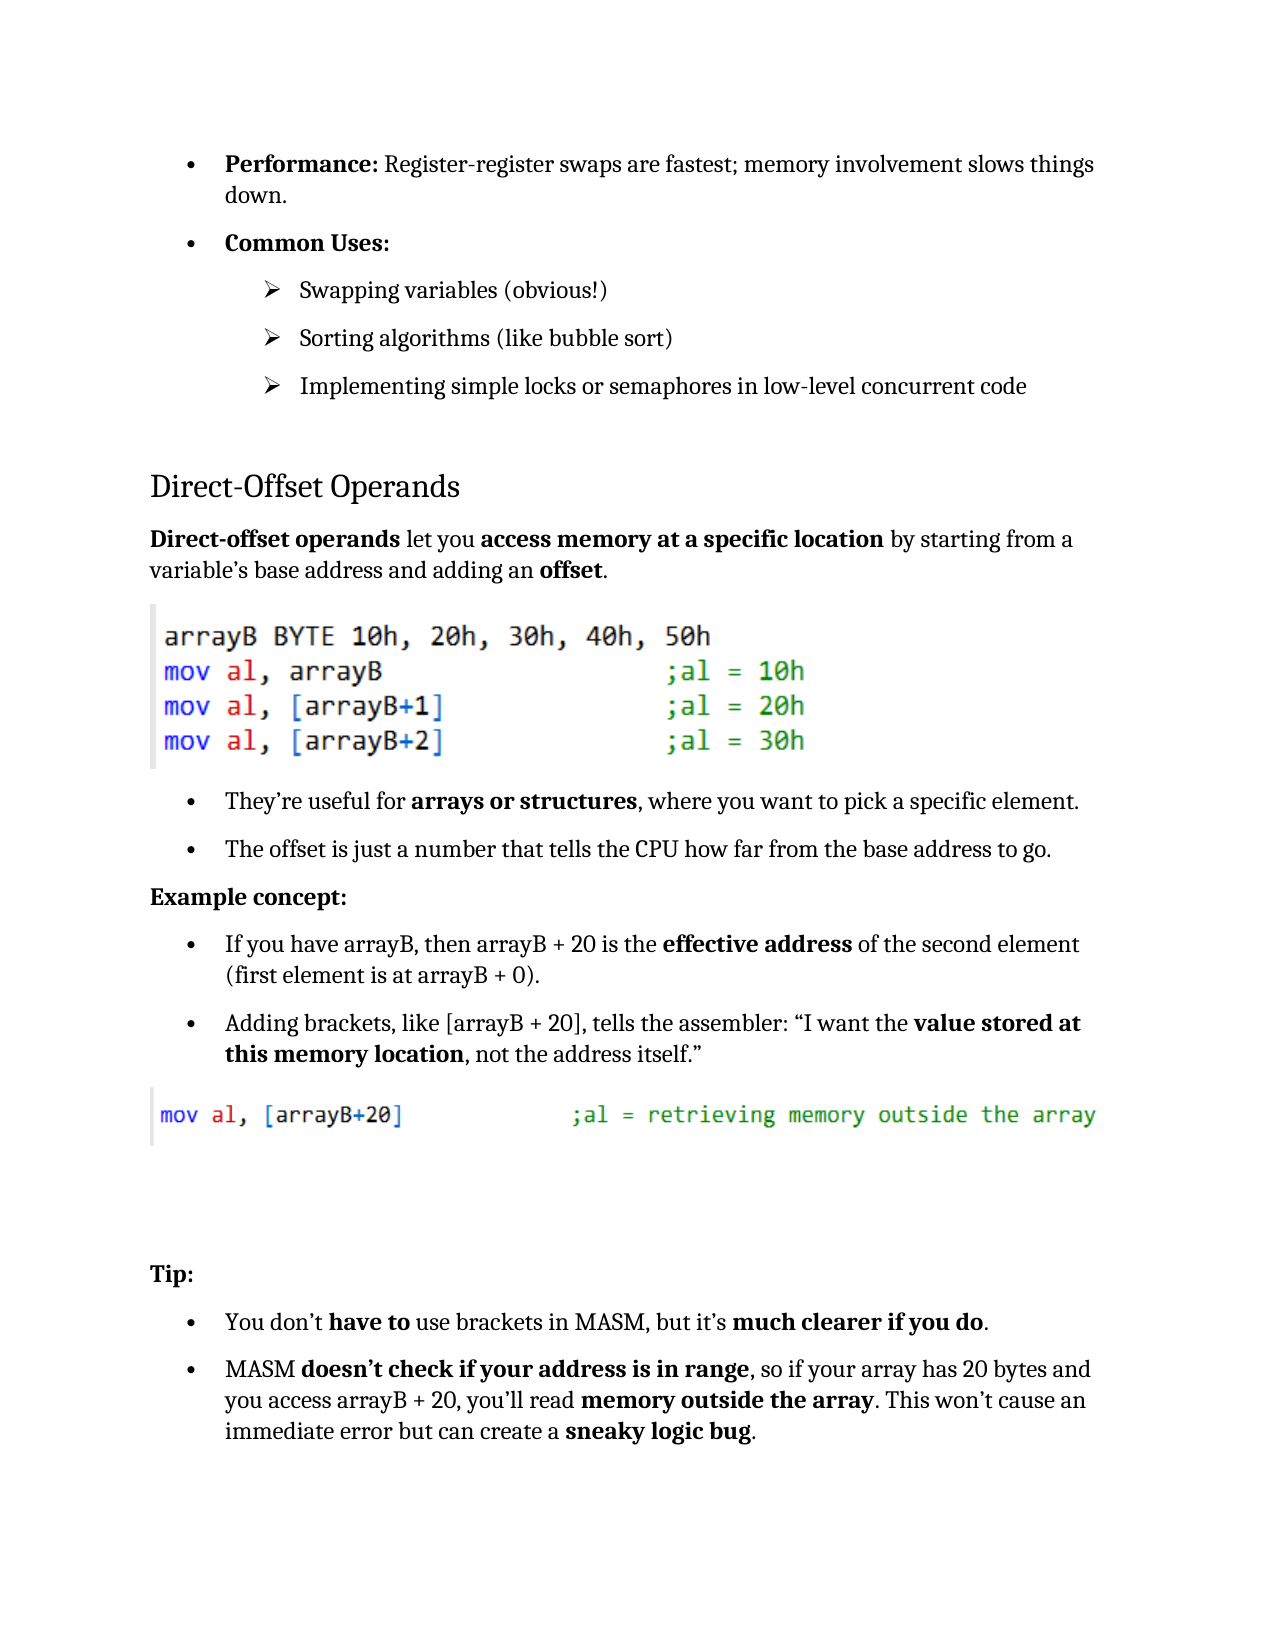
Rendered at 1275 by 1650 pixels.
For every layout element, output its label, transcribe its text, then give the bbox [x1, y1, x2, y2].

picture [150, 604, 843, 769]
list Performance: Register-register swaps are fastest; memory involvement slows things down. [187, 150, 1125, 210]
text Direct-offset operands let you access memory at a specific location by starting from a variable’s base address and adding an offset. [150, 525, 1125, 585]
list The offset is just a number that tells the CPU how far from the base address to go. [187, 835, 1125, 863]
list If you have arrayB, then arrayB + 20 is the effective address of the second element (first element is at arrayB + 0). [187, 930, 1125, 990]
list Swapping variables (obvious!) [262, 276, 1125, 305]
list You don’t have to use brackets in MASM, but it’s much clearer if you do. [187, 1307, 1125, 1336]
text Tip: [150, 1260, 1125, 1288]
text Example concept: [150, 882, 1125, 911]
picture [150, 1087, 1125, 1146]
list MASM doesn’t check if your address is in range, so if your array has 20 bytes and you access arrayB + 20, you’ll read memory outside the array. This won’t cause an immediate error but can create a sneaky logic bug. [187, 1355, 1125, 1446]
list They’re useful for arrays or structures, where you want to pick a specific element. [187, 787, 1125, 816]
list Adding brackets, like [arrayB + 20], tells the assembler: “I want the value stored at this memory location, not the address itself.” [187, 1009, 1125, 1069]
list Common Uses: [187, 229, 1125, 257]
list Implementing simple locks or semaphores in low-level concurrent code [262, 372, 1125, 401]
text Direct-Offset Operands [150, 467, 1125, 506]
list Sorting algorithms (like bubble sort) [262, 324, 1125, 353]
